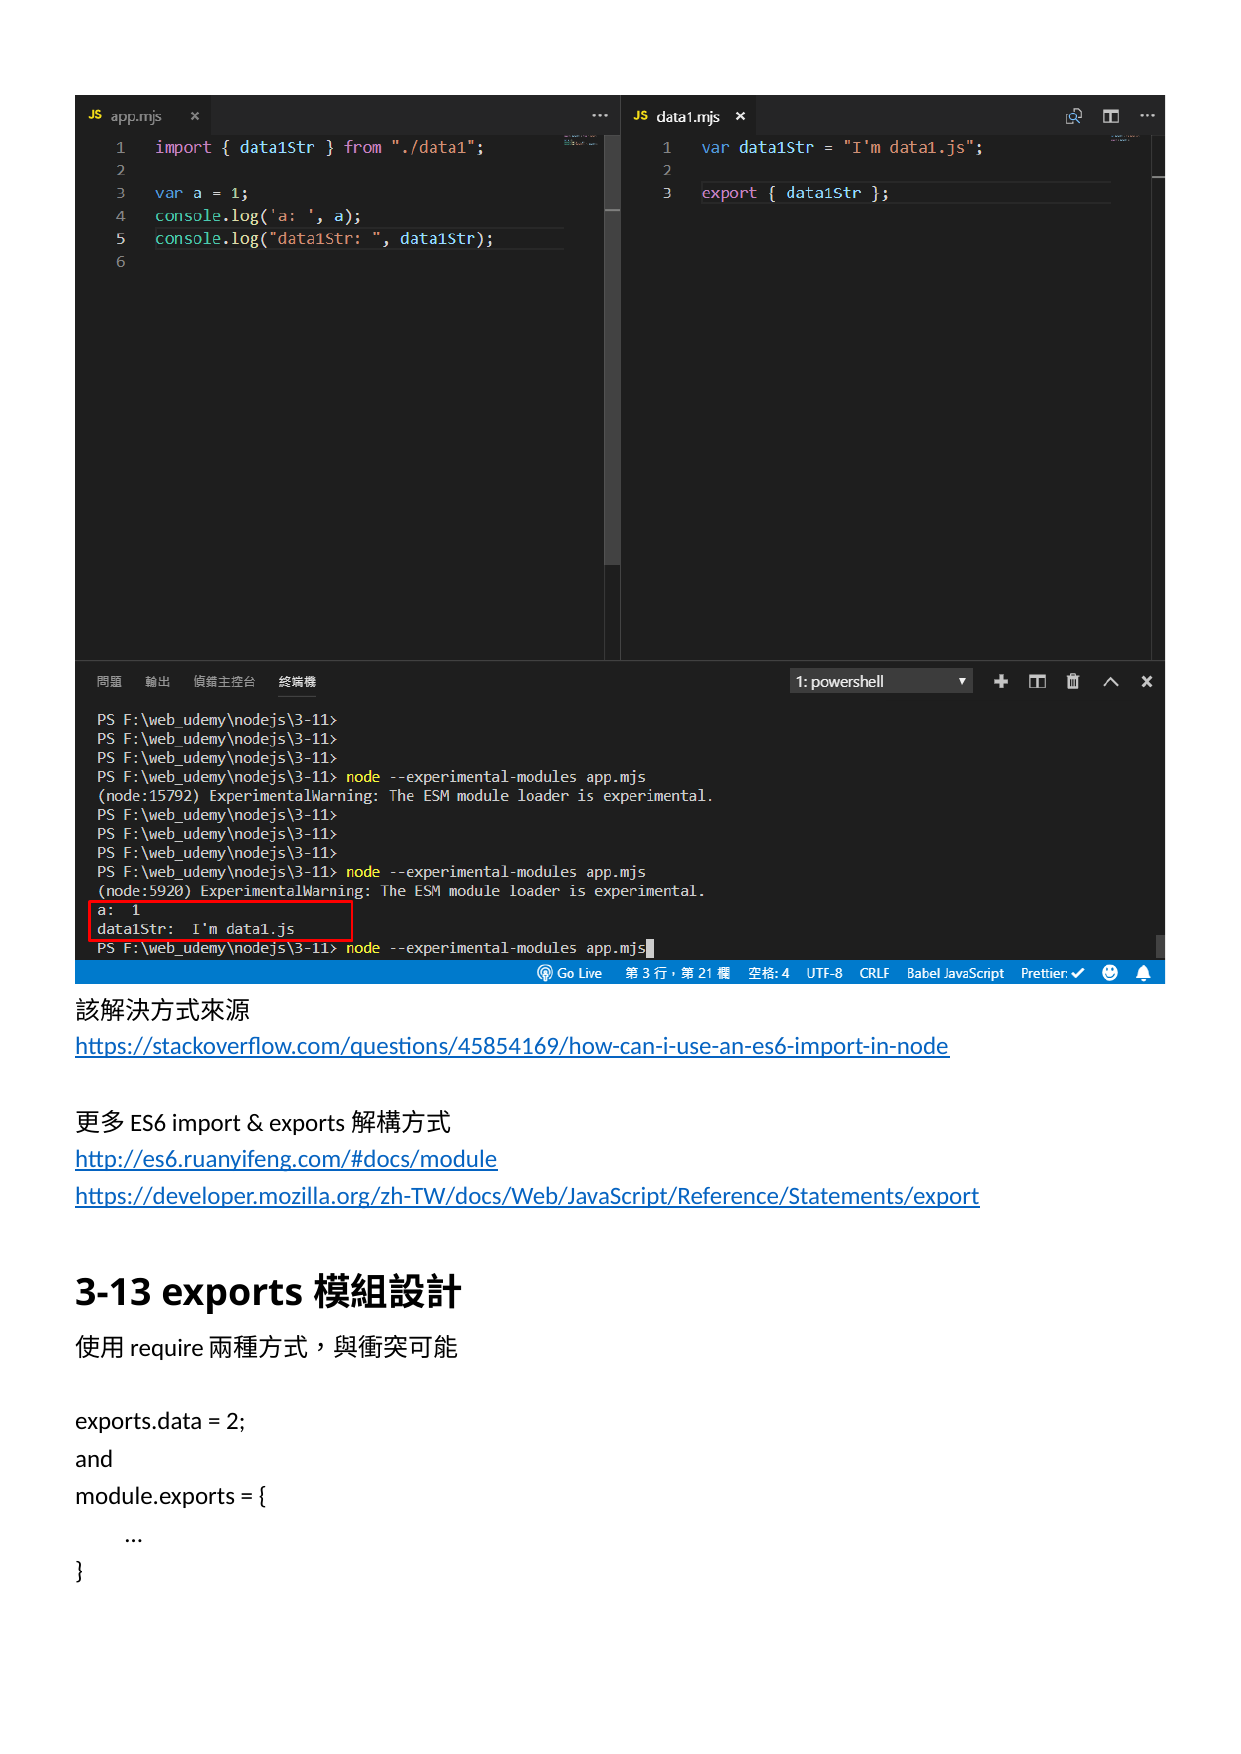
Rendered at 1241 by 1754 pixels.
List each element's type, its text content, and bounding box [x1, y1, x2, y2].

text 該解決方式來源 [75, 989, 1165, 1027]
text https://developer.mozilla.org/zh-TW/docs/Web/JavaScript/Reference/Statements/export [75, 1177, 1165, 1214]
picture [75, 95, 1166, 984]
text 更多ES6 import & exports 解構方式 [75, 1102, 1165, 1139]
text http://es6.ruanyifeng.com/#docs/module [75, 1139, 1165, 1177]
text https://stackoverflow.com/questions/45854169/how-can-i-use-an-es6-import-in-node [75, 1027, 1165, 1064]
text and [75, 1439, 1165, 1477]
subtitle 3-13 exports 模組設計 [75, 1252, 1165, 1327]
text … [75, 1514, 1165, 1552]
text exports.data = 2; [75, 1402, 1165, 1439]
text module.exports = { [75, 1477, 1165, 1514]
text 使用require兩種方式，與衝突可能 [75, 1327, 1165, 1364]
text } [75, 1552, 1165, 1589]
